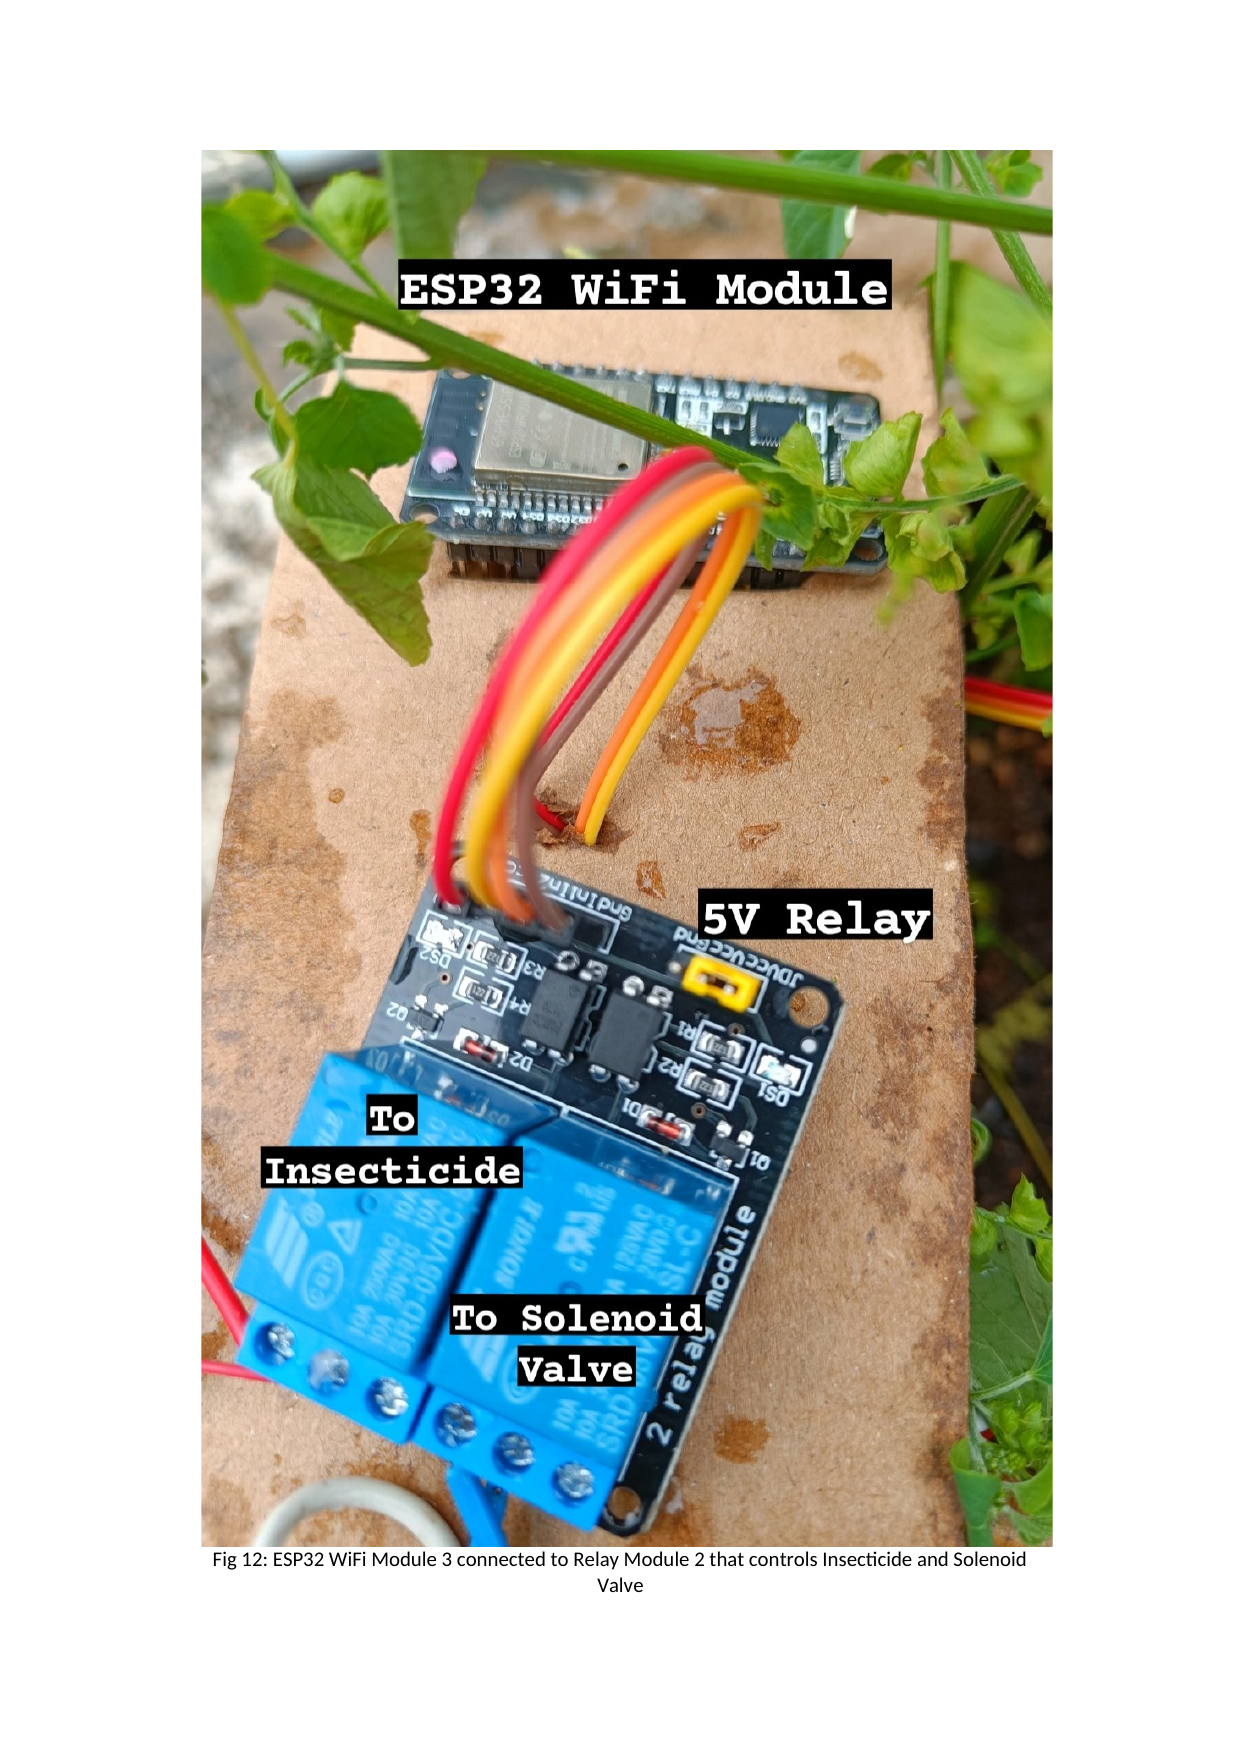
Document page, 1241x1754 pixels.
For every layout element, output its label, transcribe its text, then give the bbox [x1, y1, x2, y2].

picture [201, 150, 1053, 1547]
text Fig 12: ESP32 WiFi Module 3 connected to Relay Module 2 that controls Insecticide and Solenoid Valve [187, 1547, 1053, 1597]
